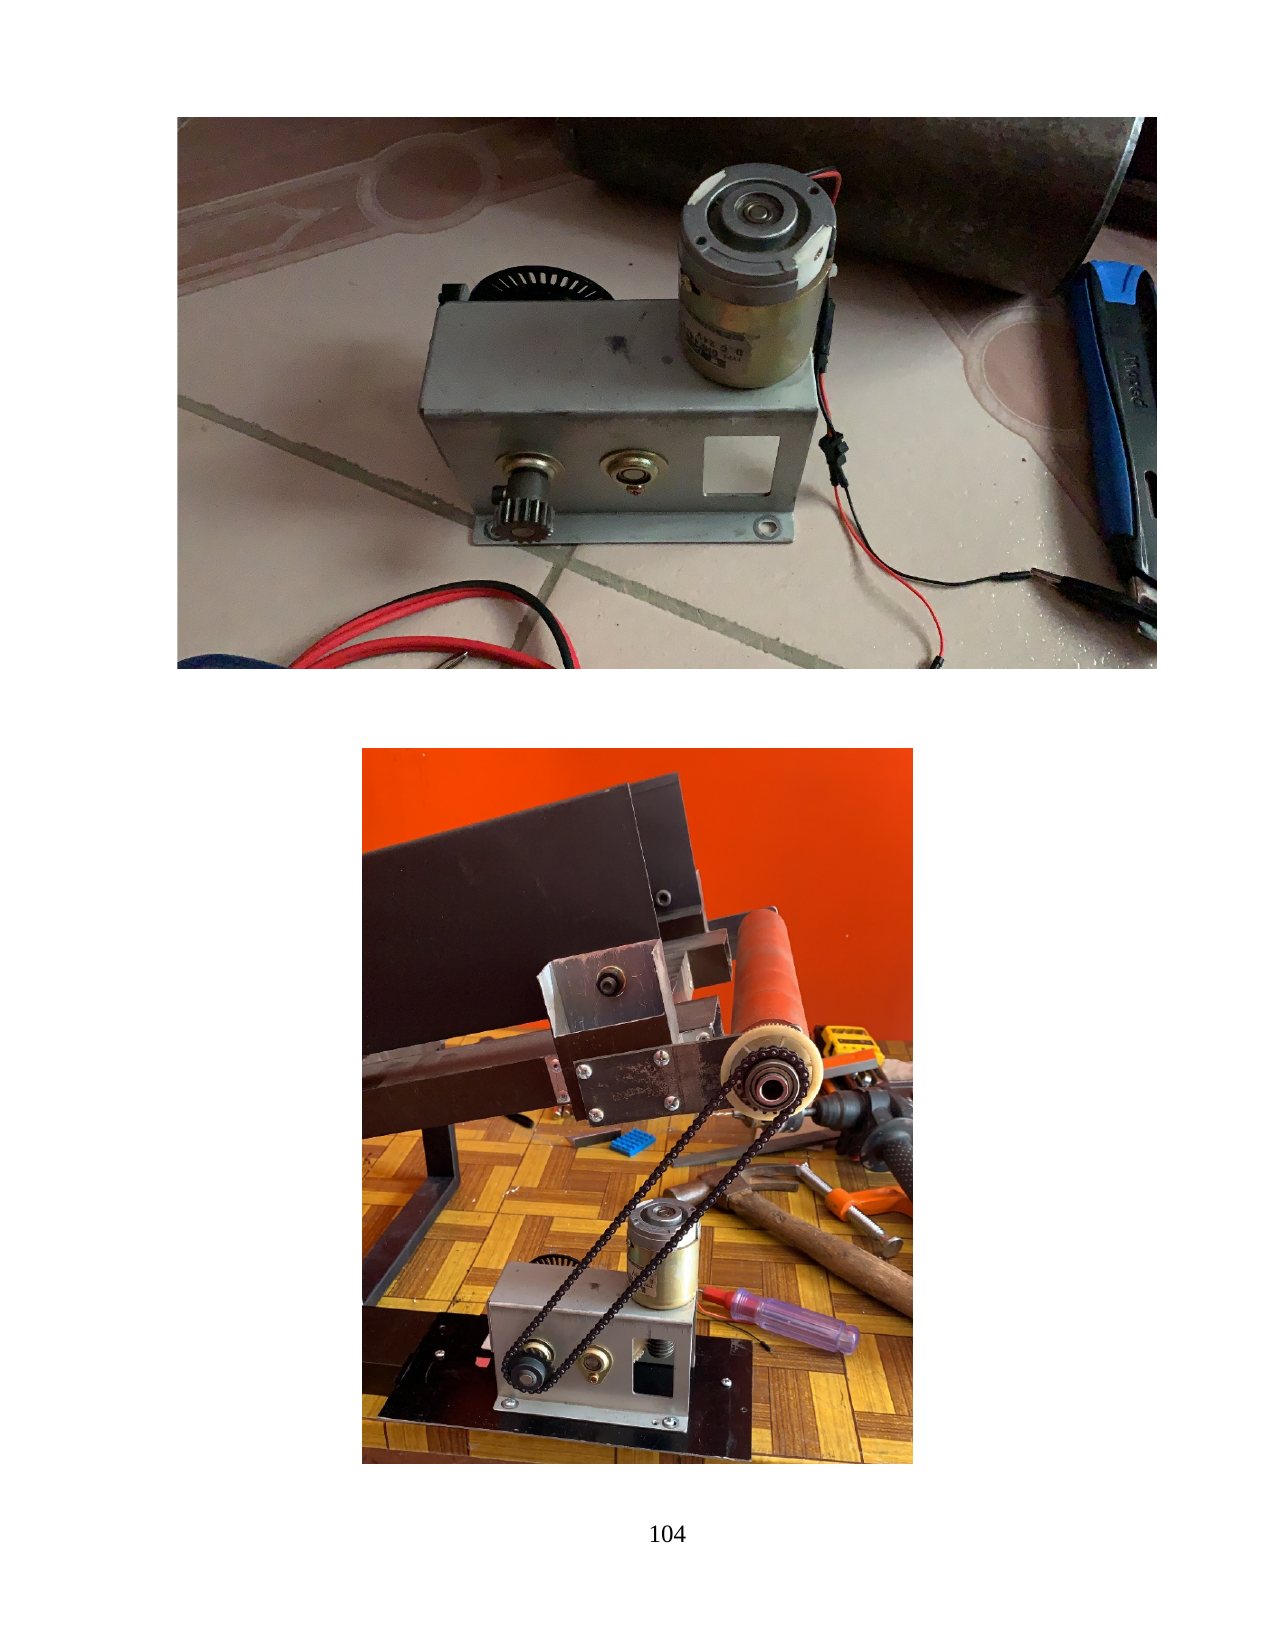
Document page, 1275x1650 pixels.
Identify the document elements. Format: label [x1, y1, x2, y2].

picture [177, 117, 1157, 669]
picture [362, 748, 913, 1464]
